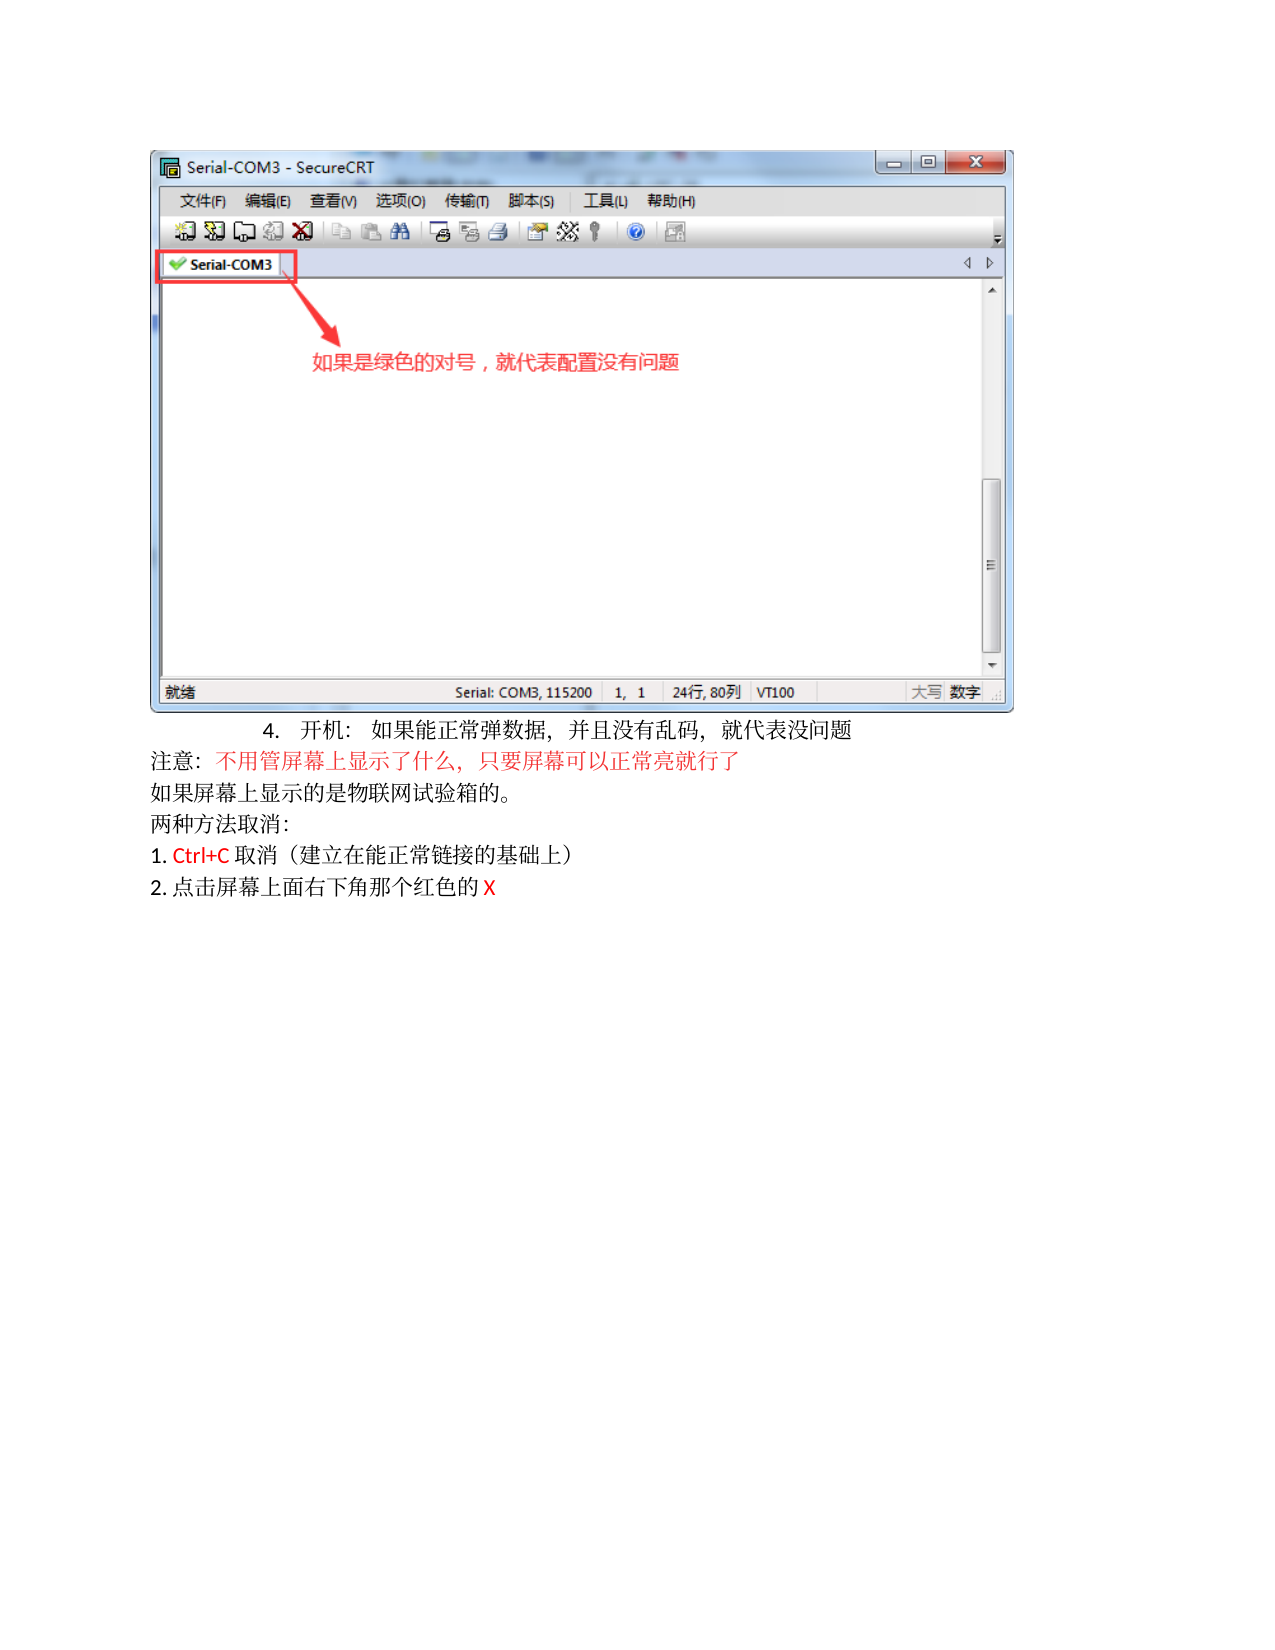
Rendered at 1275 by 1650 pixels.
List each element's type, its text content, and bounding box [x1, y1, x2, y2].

text 两种方法取消： [150, 807, 1125, 839]
picture [150, 150, 1014, 713]
text 2. 点击屏幕上面右下角那个红色的X [150, 870, 1125, 902]
text 1. Ctrl+C取消（建立在能正常链接的基础上） [150, 839, 1125, 870]
text 如果屏幕上显示的是物联网试验箱的。 [150, 776, 1125, 807]
text 注意：不用管屏幕上显示了什么，只要屏幕可以正常亮就行了 [150, 744, 1125, 776]
list 开机： 如果能正常弹数据，并且没有乱码，就代表没问题 [262, 713, 1125, 744]
